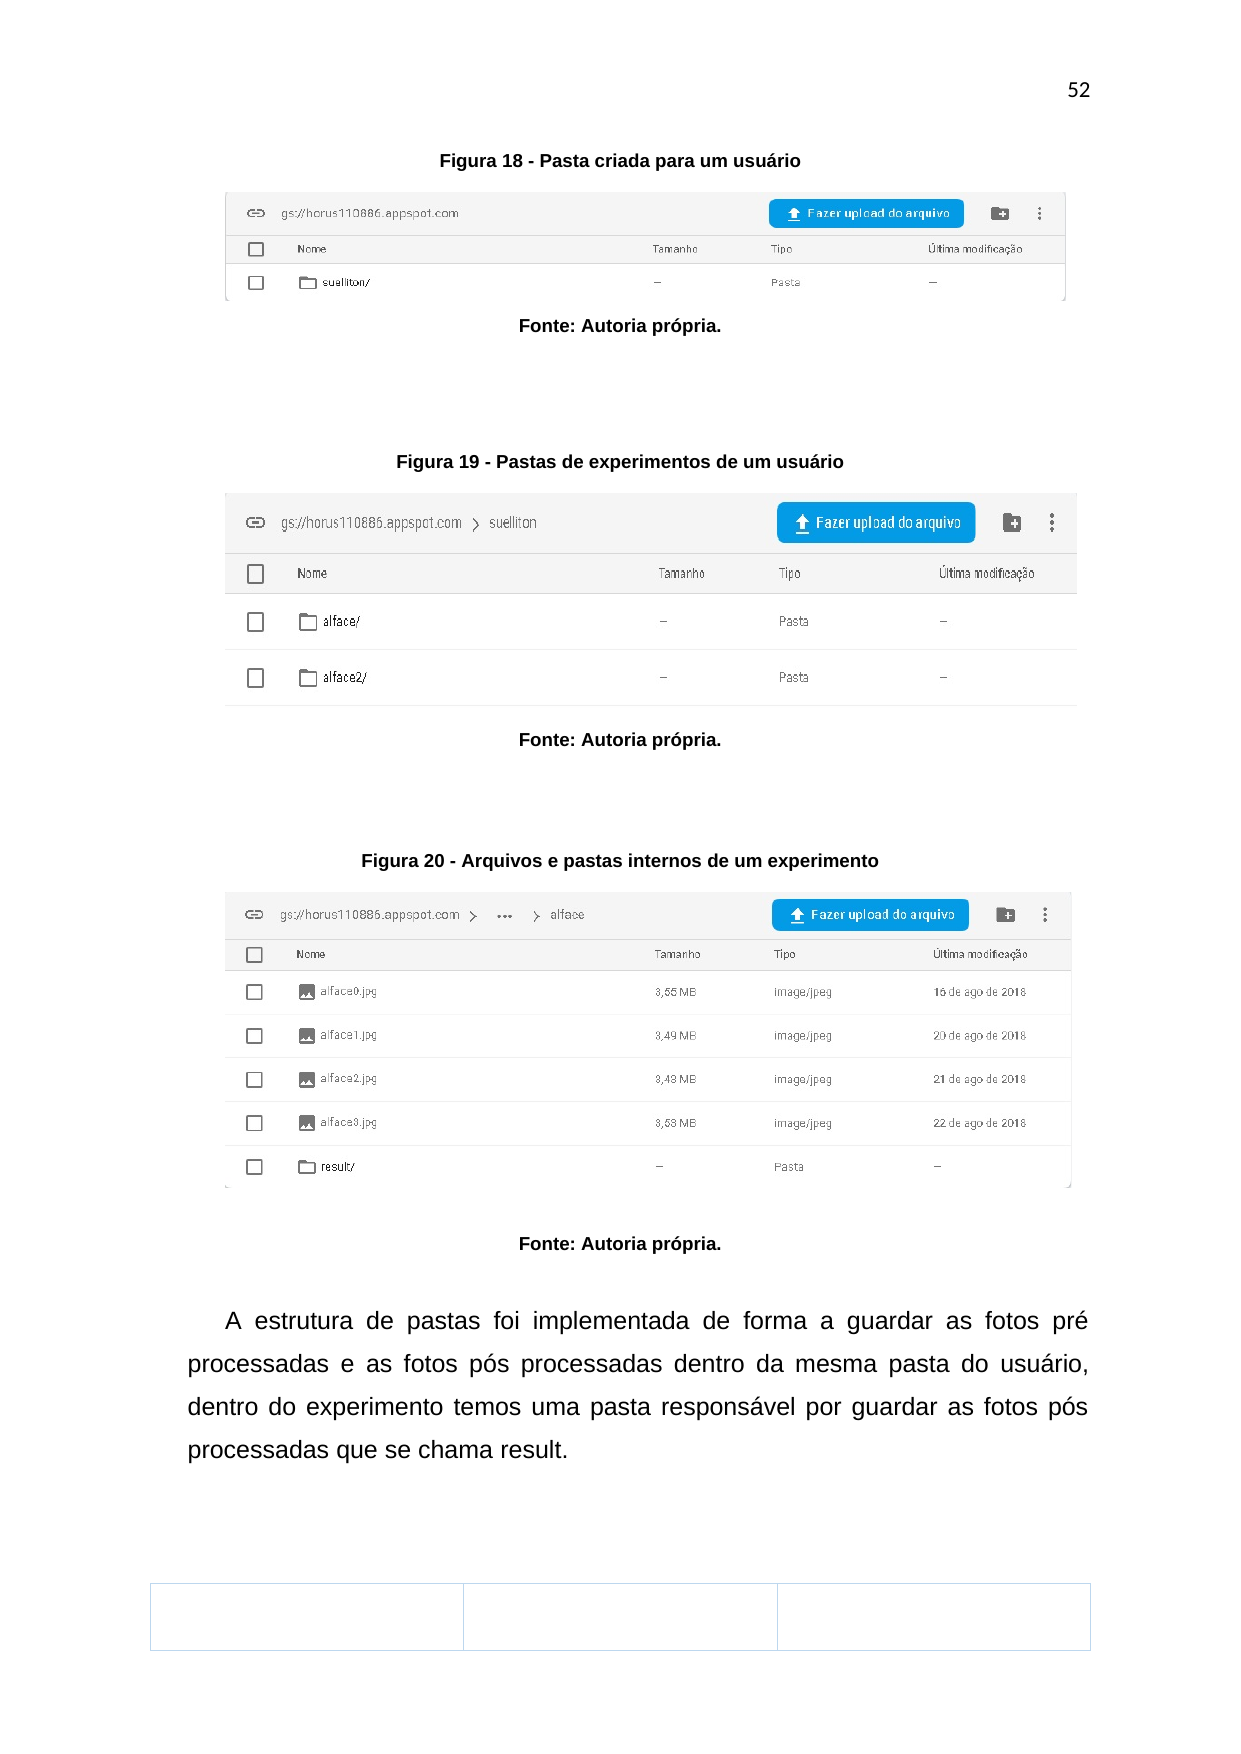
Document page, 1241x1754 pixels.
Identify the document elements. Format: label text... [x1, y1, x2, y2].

text A estrutura de pastas foi implementada de forma a guardar as fotos pré processadas e as fotos pós processadas dentro da mesma pasta do usuário, dentro do experimento temos uma pasta responsável por guardar as fotos pós processadas que se chama result. [187, 1306, 1090, 1464]
text Figura 20 - Arquivos e pastas internos de um experimento [150, 849, 1090, 871]
text Fonte: Autoria própria. [150, 314, 1090, 336]
picture [225, 493, 1077, 715]
text Figura 18 - Pasta criada para um usuário [150, 150, 1090, 172]
text Fonte: Autoria própria. [150, 1233, 1090, 1254]
text Figura 19 - Pastas de experimentos de um usuário [150, 451, 1090, 472]
picture [225, 192, 1066, 301]
picture [225, 892, 1072, 1188]
text Fonte: Autoria própria. [150, 729, 1090, 751]
